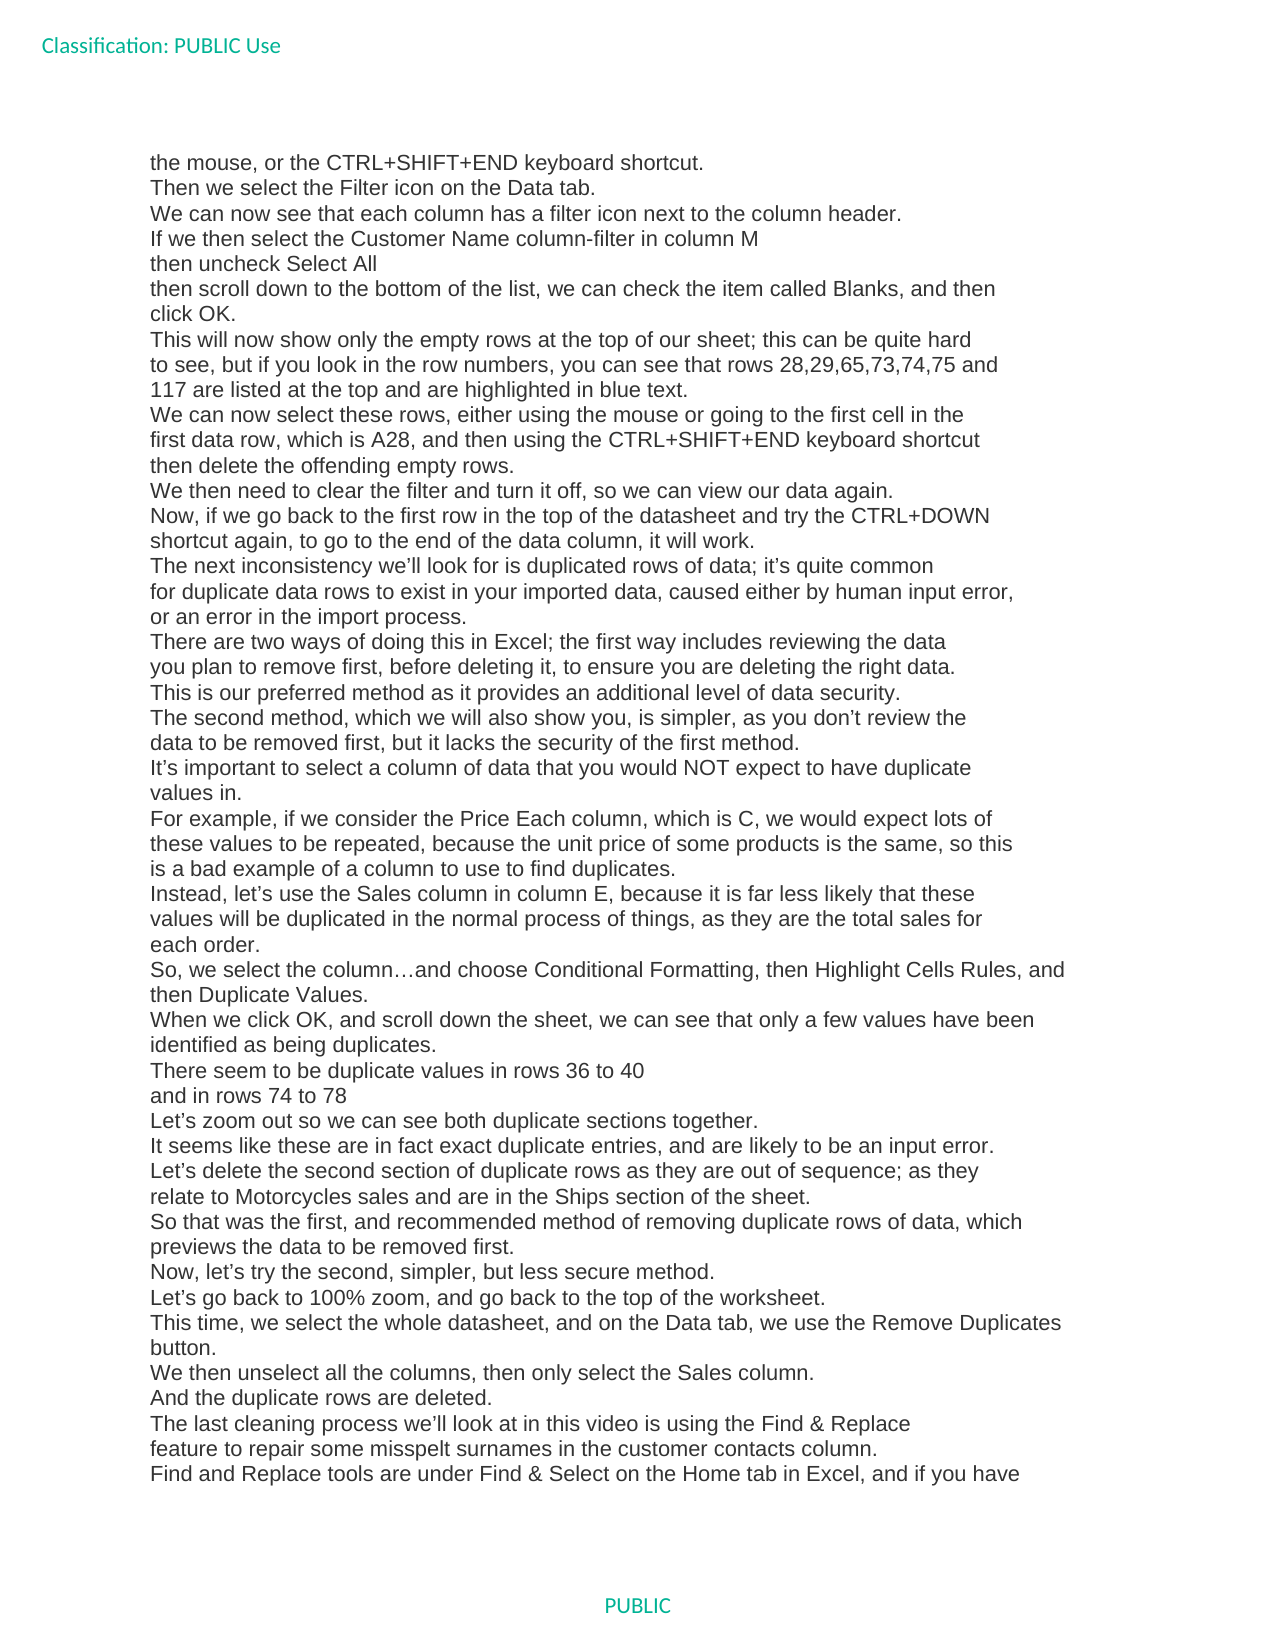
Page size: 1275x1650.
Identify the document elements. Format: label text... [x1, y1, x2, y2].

text It seems like these are in fact exact duplicate entries, and are likely to be an input error. [150, 1133, 1125, 1158]
text button. [150, 1335, 1125, 1360]
text Now, let’s try the second, simpler, but less secure method. [150, 1259, 1125, 1284]
text or an error in the import process. [150, 604, 1125, 629]
text There are two ways of doing this in Excel; the first way includes reviewing the data [150, 629, 1125, 654]
text relate to Motorcycles sales and are in the Ships section of the sheet. [150, 1183, 1125, 1209]
text And the duplicate rows are deleted. [150, 1385, 1125, 1410]
text previews the data to be removed first. [150, 1234, 1125, 1259]
text the mouse, or the CTRL+SHIFT+END keyboard shortcut. [150, 150, 1125, 175]
text This is our preferred method as it provides an additional level of data security. [150, 679, 1125, 704]
text Instead, let’s use the Sales column in column E, because it is far less likely that these [150, 881, 1125, 906]
text The next inconsistency we’ll look for is duplicated rows of data; it’s quite common [150, 553, 1125, 578]
text So, we select the column…and choose Conditional Formatting, then Highlight Cells Rules, and [150, 957, 1125, 982]
text This time, we select the whole datasheet, and on the Data tab, we use the Remove Duplicates [150, 1309, 1125, 1335]
text For example, if we consider the Price Each column, which is C, we would expect lots of [150, 805, 1125, 831]
text Let’s go back to 100% zoom, and go back to the top of the worksheet. [150, 1284, 1125, 1309]
text We then need to clear the filter and turn it off, so we can view our data again. [150, 478, 1125, 503]
text you plan to remove first, before deleting it, to ensure you are deleting the right data. [150, 654, 1125, 679]
text The last cleaning process we’ll look at in this video is using the Find & Replace [150, 1410, 1125, 1436]
text these values to be repeated, because the unit price of some products is the same, so this [150, 831, 1125, 856]
text first data row, which is A28, and then using the CTRL+SHIFT+END keyboard shortcut [150, 427, 1125, 452]
text So that was the first, and recommended method of removing duplicate rows of data, which [150, 1209, 1125, 1234]
text feature to repair some misspelt surnames in the customer contacts column. [150, 1436, 1125, 1461]
text values will be duplicated in the normal process of things, as they are the total sales for [150, 906, 1125, 931]
text click OK. [150, 301, 1125, 326]
text to see, but if you look in the row numbers, you can see that rows 28,29,65,73,74,75 and [150, 352, 1125, 377]
text and in rows 74 to 78 [150, 1083, 1125, 1108]
text identified as being duplicates. [150, 1032, 1125, 1057]
text If we then select the Customer Name column-filter in column M [150, 226, 1125, 251]
text We can now select these rows, either using the mouse or going to the first cell in the [150, 402, 1125, 427]
text shortcut again, to go to the end of the data column, it will work. [150, 528, 1125, 553]
text each order. [150, 931, 1125, 957]
text We then unselect all the columns, then only select the Sales column. [150, 1360, 1125, 1385]
text then scroll down to the bottom of the list, we can check the item called Blanks, and then [150, 276, 1125, 301]
text 117 are listed at the top and are highlighted in blue text. [150, 377, 1125, 402]
text Let’s zoom out so we can see both duplicate sections together. [150, 1108, 1125, 1133]
text It’s important to select a column of data that you would NOT expect to have duplicate [150, 755, 1125, 780]
text We can now see that each column has a filter icon next to the column header. [150, 200, 1125, 226]
text data to be removed first, but it lacks the security of the first method. [150, 730, 1125, 755]
text Find and Replace tools are under Find & Select on the Home tab in Excel, and if you have [150, 1461, 1125, 1486]
text values in. [150, 780, 1125, 805]
text Now, if we go back to the first row in the top of the datasheet and try the CTRL+DOWN [150, 503, 1125, 528]
text This will now show only the empty rows at the top of our sheet; this can be quite hard [150, 326, 1125, 352]
text The second method, which we will also show you, is simpler, as you don’t review the [150, 704, 1125, 730]
text then uncheck Select All [150, 251, 1125, 276]
text When we click OK, and scroll down the sheet, we can see that only a few values have been [150, 1007, 1125, 1032]
text is a bad example of a column to use to find duplicates. [150, 856, 1125, 881]
text Let’s delete the second section of duplicate rows as they are out of sequence; as they [150, 1158, 1125, 1183]
text Then we select the Filter icon on the Data tab. [150, 175, 1125, 200]
text There seem to be duplicate values in rows 36 to 40 [150, 1057, 1125, 1083]
text then delete the offending empty rows. [150, 452, 1125, 478]
text for duplicate data rows to exist in your imported data, caused either by human input error, [150, 578, 1125, 604]
text then Duplicate Values. [150, 982, 1125, 1007]
